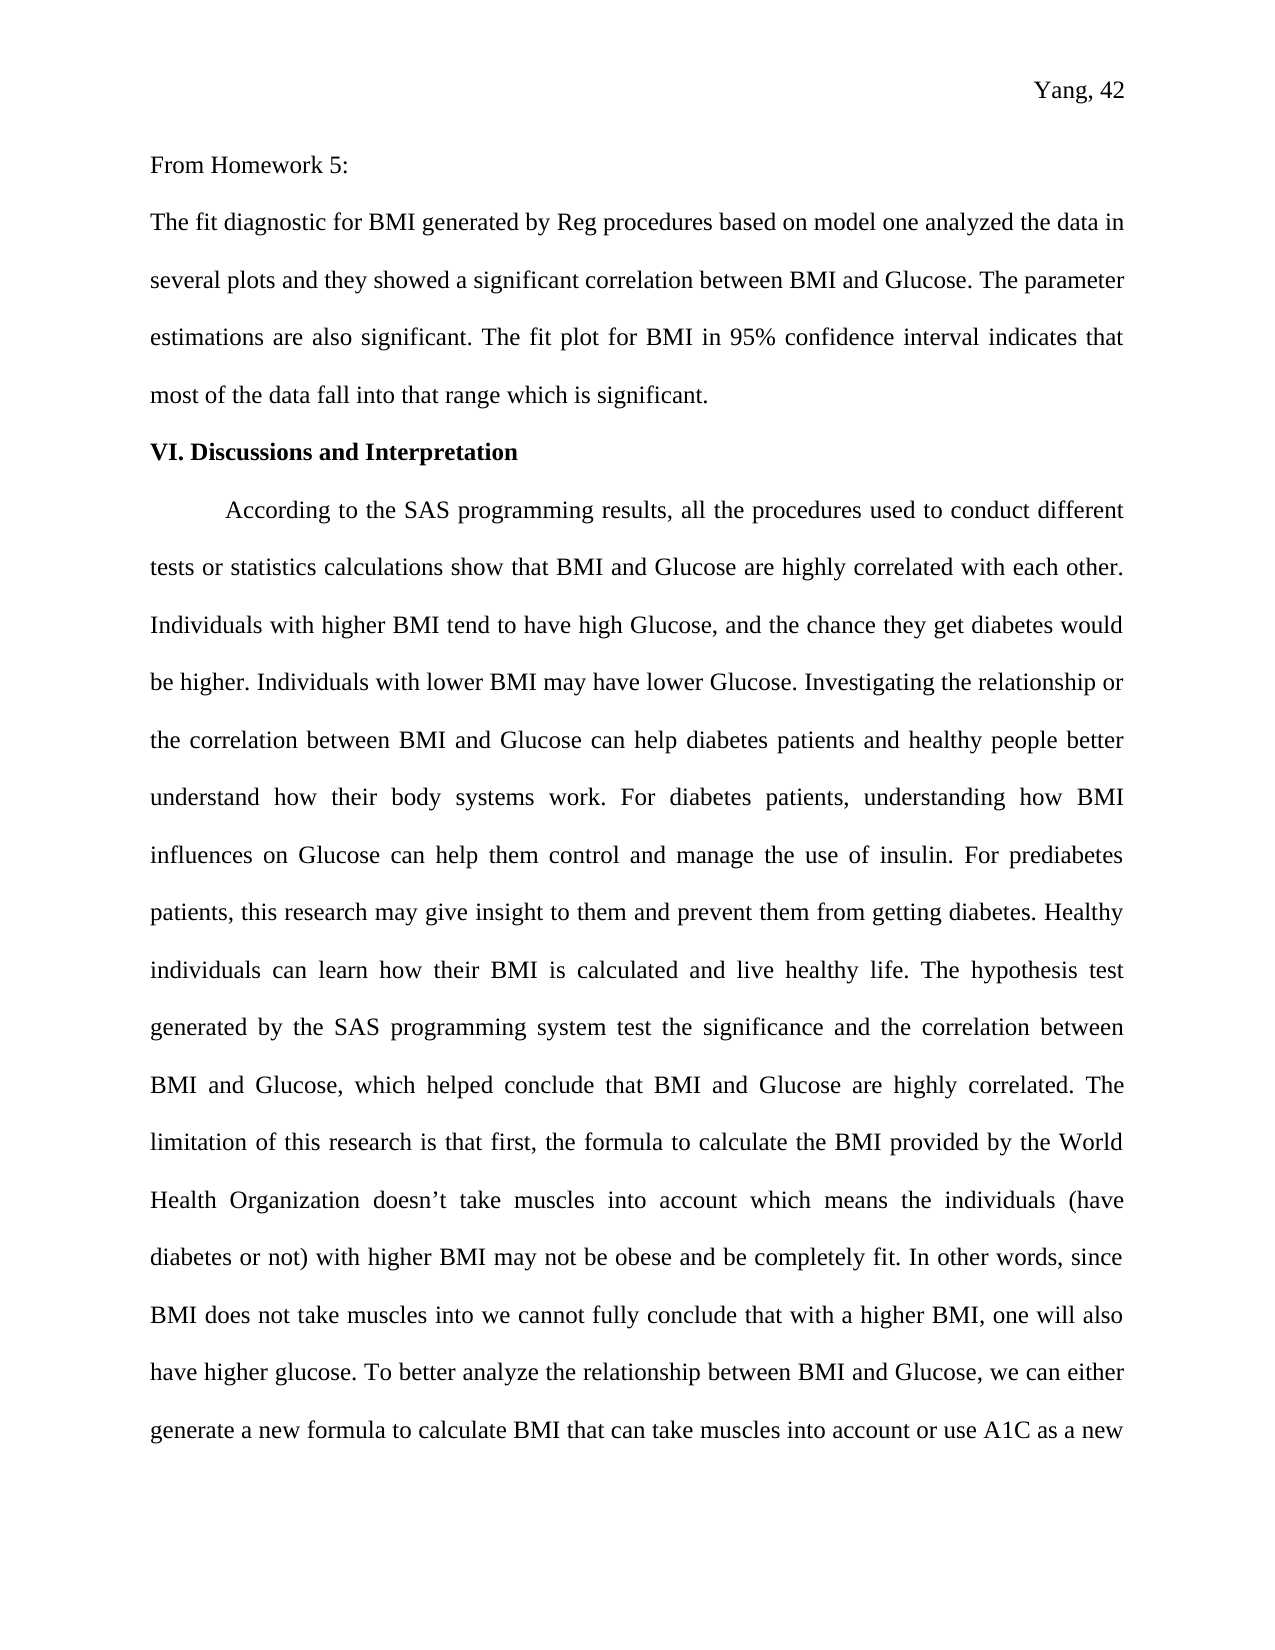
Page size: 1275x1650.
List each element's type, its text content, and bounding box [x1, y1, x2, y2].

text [150, 495, 1125, 1444]
text From Homework 5: [150, 150, 1125, 179]
text VI. Discussions and Interpretation [150, 437, 1125, 466]
text The fit diagnostic for BMI generated by Reg procedures based on model one analyzed the data in several plots and they showed a significant correlation between BMI and Glucose. The parameter estimations are also significant. The fit plot for BMI in 95% confidence interval indicates that most of the data fall into that range which is significant. [150, 207, 1125, 409]
